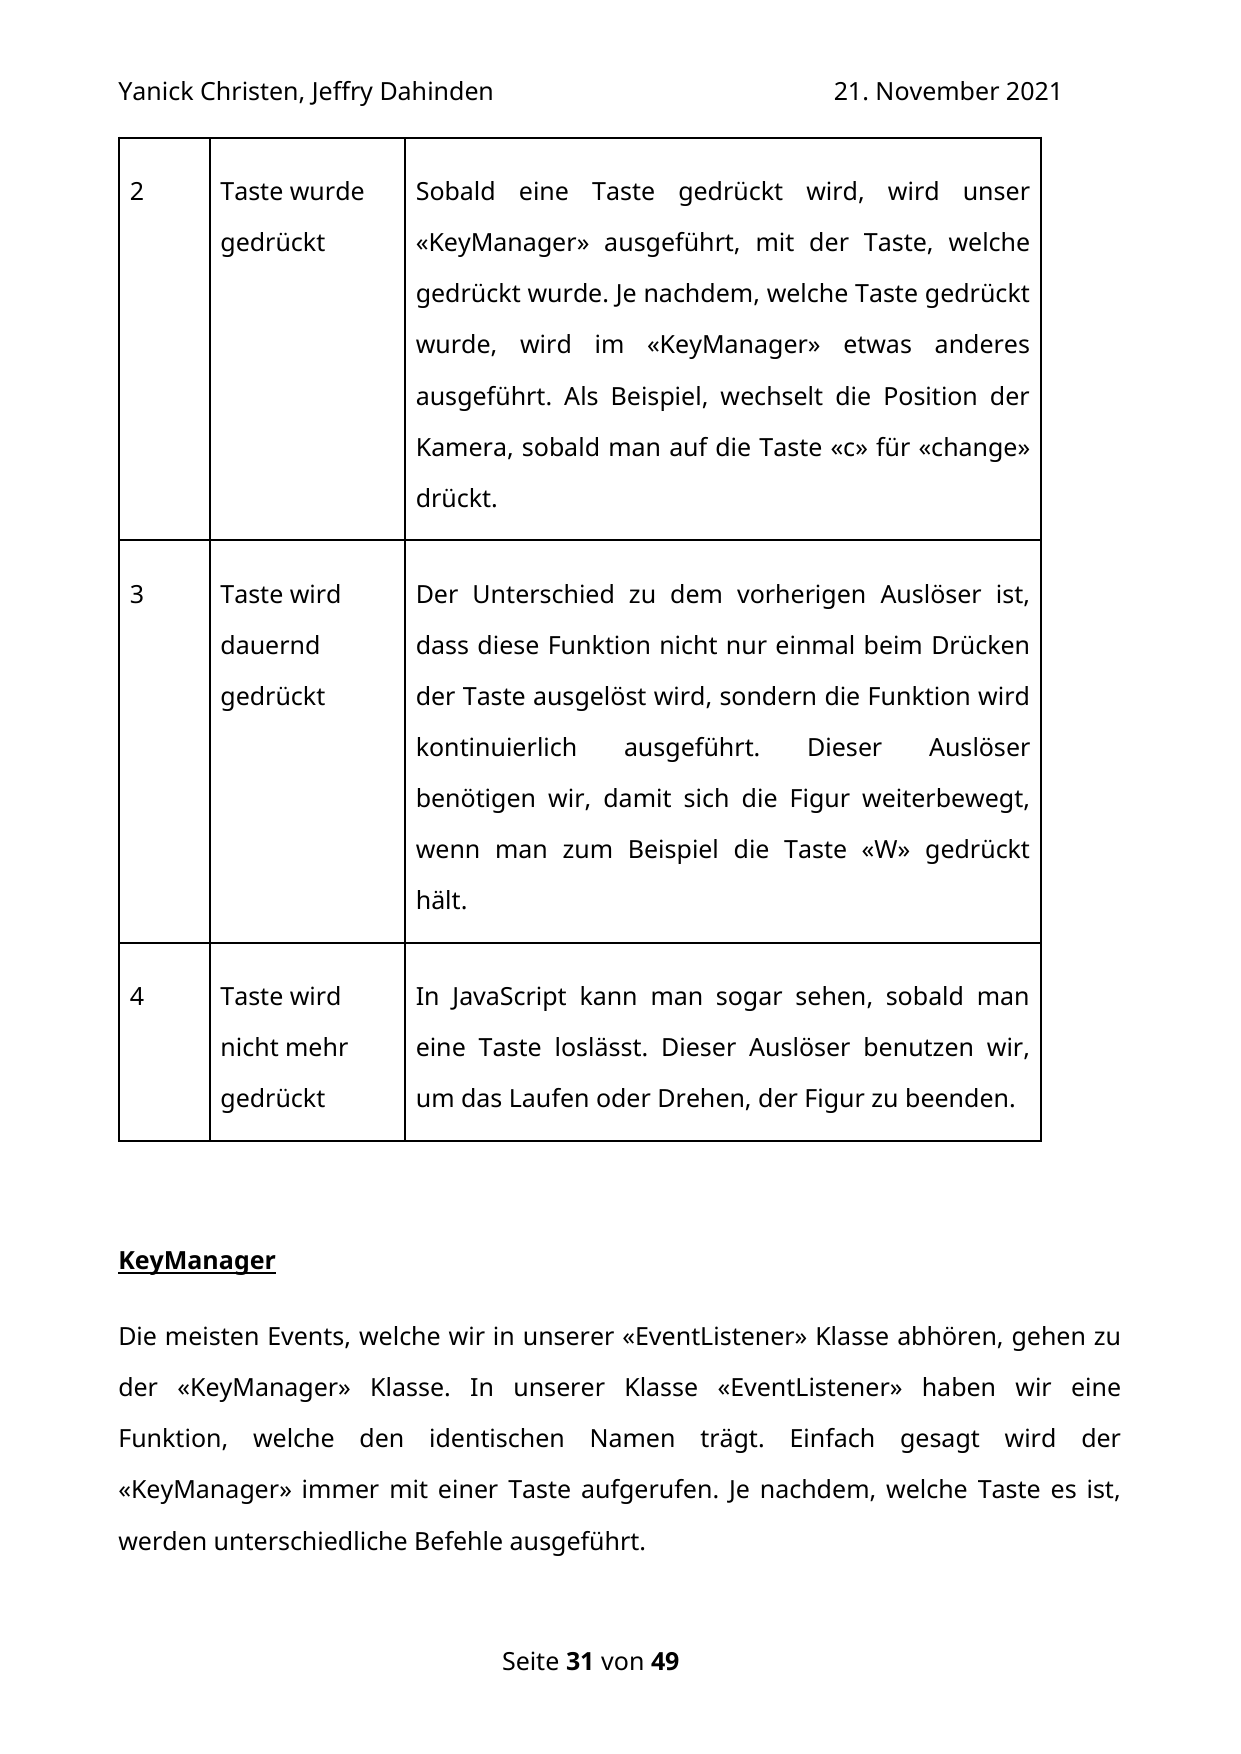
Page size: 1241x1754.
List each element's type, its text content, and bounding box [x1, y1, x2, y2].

text KeyManager [118, 1243, 1122, 1277]
table_cell Sobald eine Taste gedrückt wird, wird unser «KeyManager» ausgeführt, mit der Taste, welche gedrückt wurde. Je nachdem, welche Taste gedrückt wurde, wird im «KeyManager» etwas anderes ausgeführt. Als Beispiel, wechselt die Position der Kamera, sobald man auf die Taste «c» für «change» drückt. [406, 139, 1040, 539]
table_cell In JavaScript kann man sogar sehen, sobald man eine Taste loslässt. Dieser Auslöser benutzen wir, um das Laufen oder Drehen, der Figur zu beenden. [406, 944, 1040, 1140]
table_cell Taste wurde gedrückt [211, 139, 404, 539]
table_cell Taste wird dauernd gedrückt [211, 541, 404, 942]
table_cell Taste wird nicht mehr gedrückt [211, 944, 404, 1140]
table_cell Der Unterschied zu dem vorherigen Auslöser ist, dass diese Funktion nicht nur einmal beim Drücken der Taste ausgelöst wird, sondern die Funktion wird kontinuierlich ausgeführt. Dieser Auslöser benötigen wir, damit sich die Figur weiterbewegt, wenn man zum Beispiel die Taste «W» gedrückt hält. [406, 541, 1040, 942]
table_cell 2 [120, 139, 209, 539]
text Die meisten Events, welche wir in unserer «EventListener» Klasse abhören, gehen zu der «KeyManager» Klasse. In unserer Klasse «EventListener» haben wir eine Funktion, welche den identischen Namen trägt. Einfach gesagt wird der «KeyManager» immer mit einer Taste aufgerufen. Je nachdem, welche Taste es ist, werden unterschiedliche Befehle ausgeführt. [118, 1319, 1122, 1557]
table_cell 3 [120, 541, 209, 942]
table_cell 4 [120, 944, 209, 1140]
